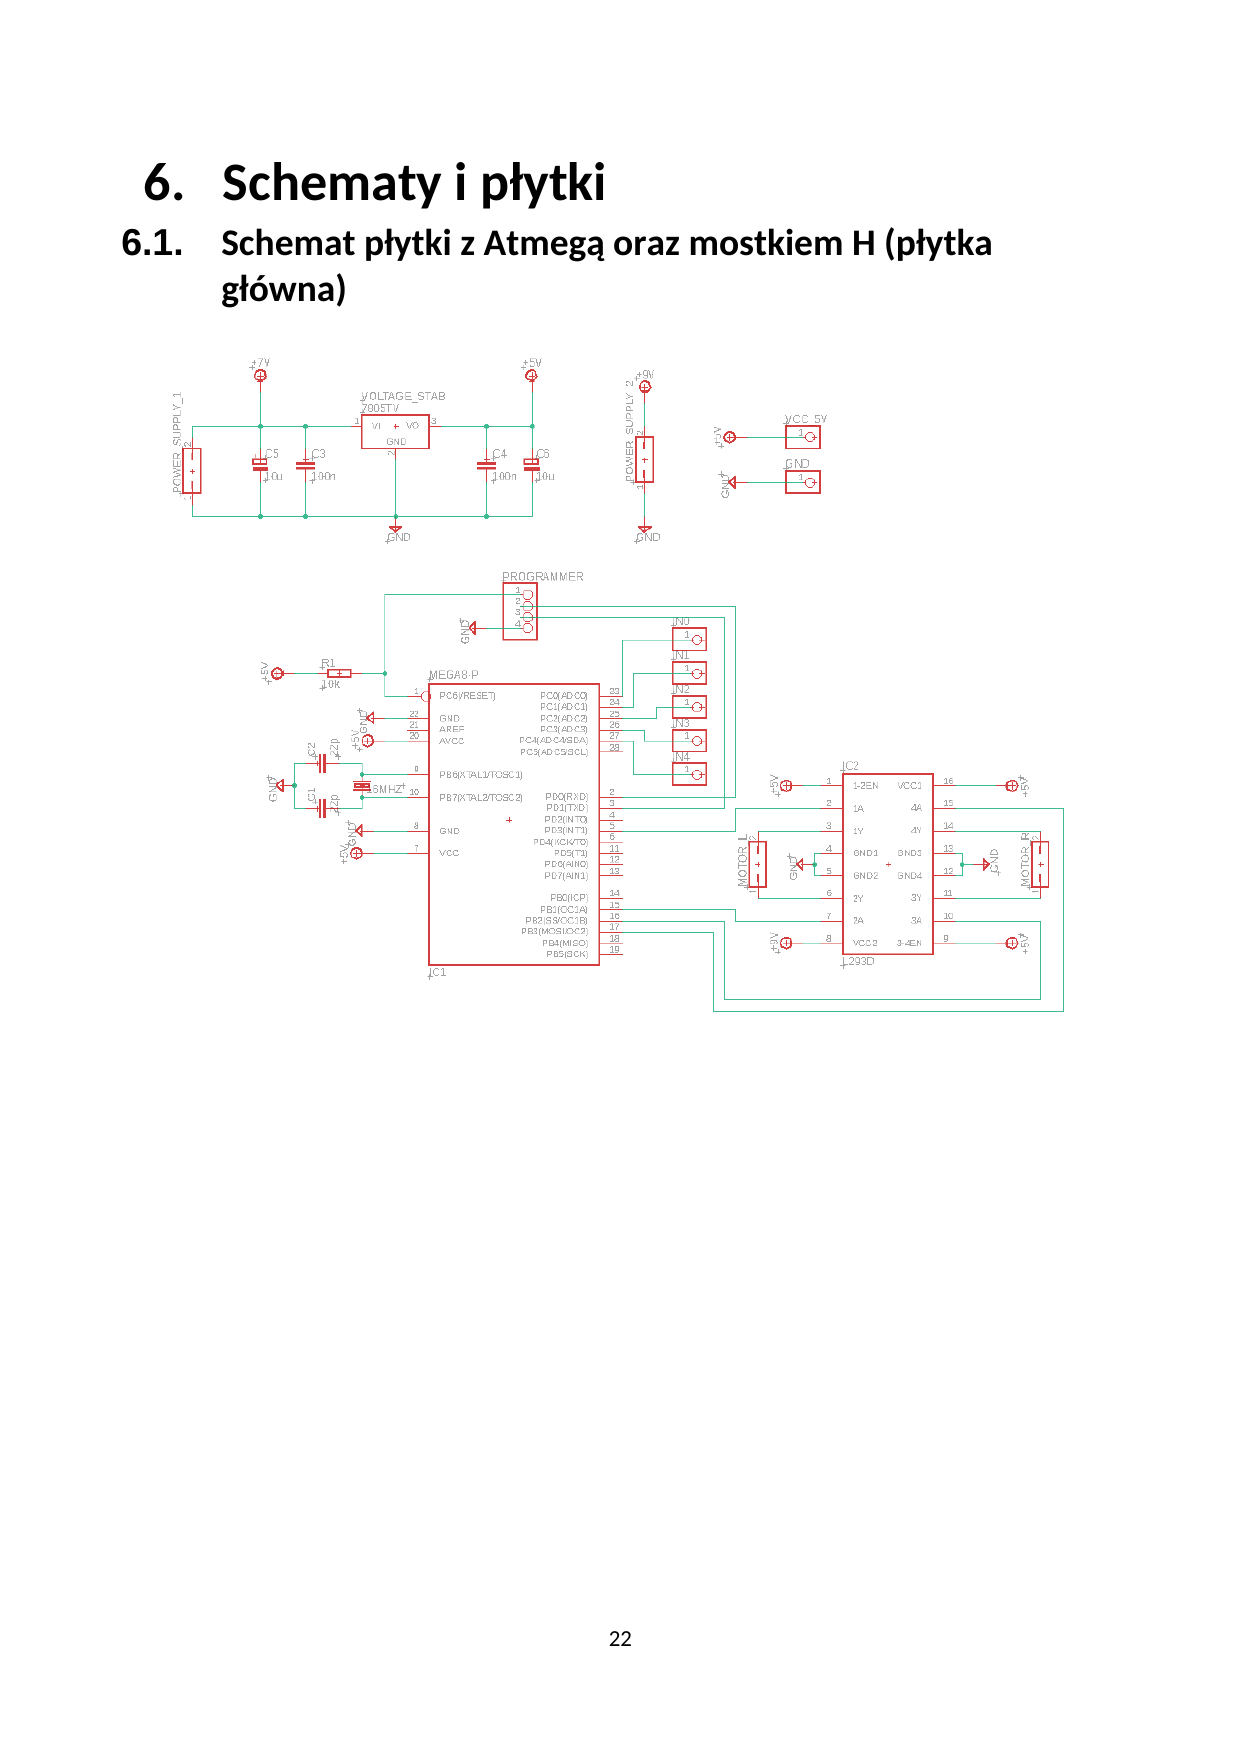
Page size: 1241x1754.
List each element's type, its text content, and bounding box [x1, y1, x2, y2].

subtitle Schematy i płytki [185, 148, 1093, 214]
subtitle Schemat płytki z Atmegą oraz mostkiem H (płytka główna) [183, 219, 1093, 311]
picture [159, 348, 1081, 1024]
